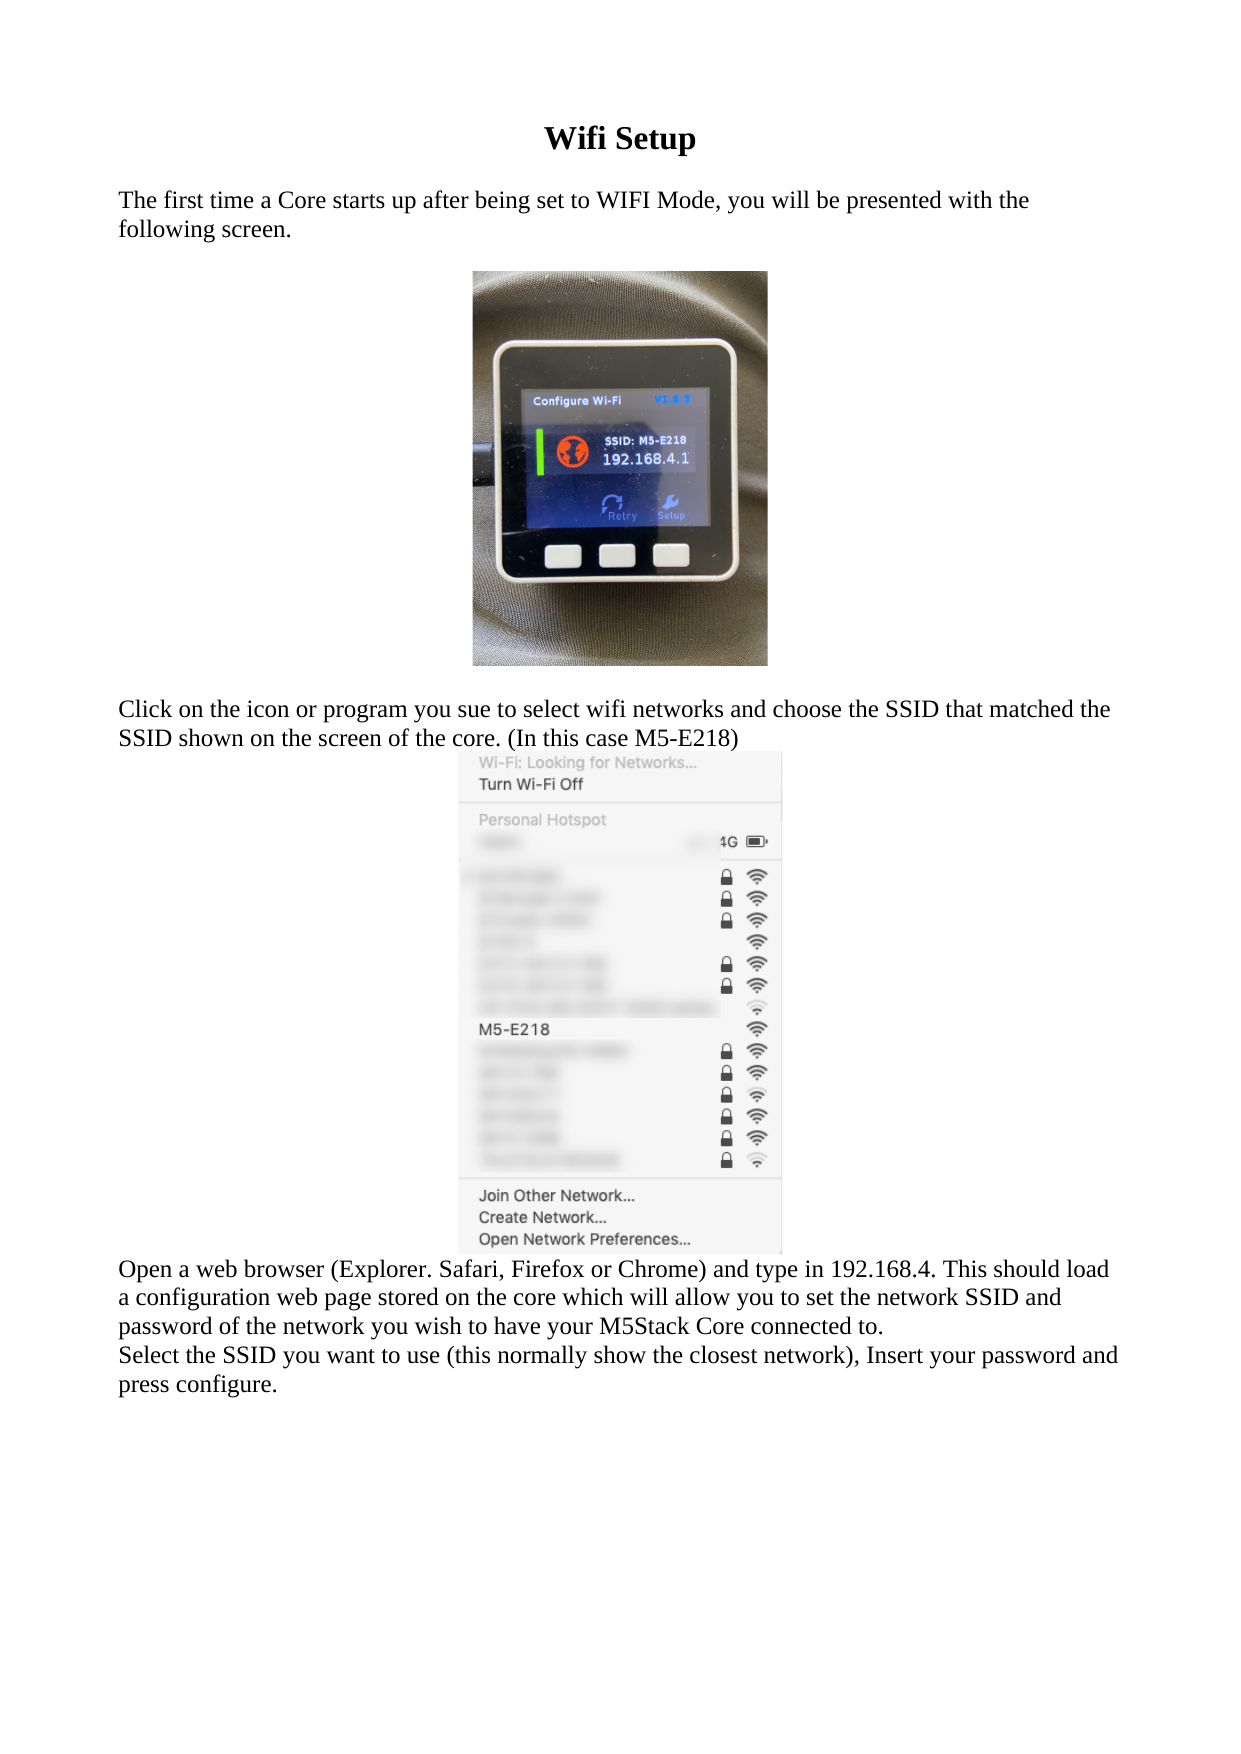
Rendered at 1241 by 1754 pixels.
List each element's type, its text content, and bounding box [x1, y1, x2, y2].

text Click on the icon or program you sue to select wifi networks and choose the SSID that matched the SSID shown on the screen of the core. (In this case M5-E218) [118, 694, 1122, 751]
text Open a web browser (Explorer. Safari, Firefox or Chrome) and type in 192.168.4. This should load a configuration web page stored on the core which will allow you to set the network SSID and password of the network you wish to have your M5Stack Core connected to. [118, 1254, 1122, 1340]
picture [472, 271, 768, 666]
subtitle Wifi Setup [118, 118, 1122, 156]
text Select the SSID you want to use (this normally show the closest network), Insert your password and press configure. [118, 1340, 1122, 1397]
picture [458, 751, 783, 1254]
text The first time a Core starts up after being set to WIFI Mode, you will be presented with the following screen. [118, 185, 1122, 243]
